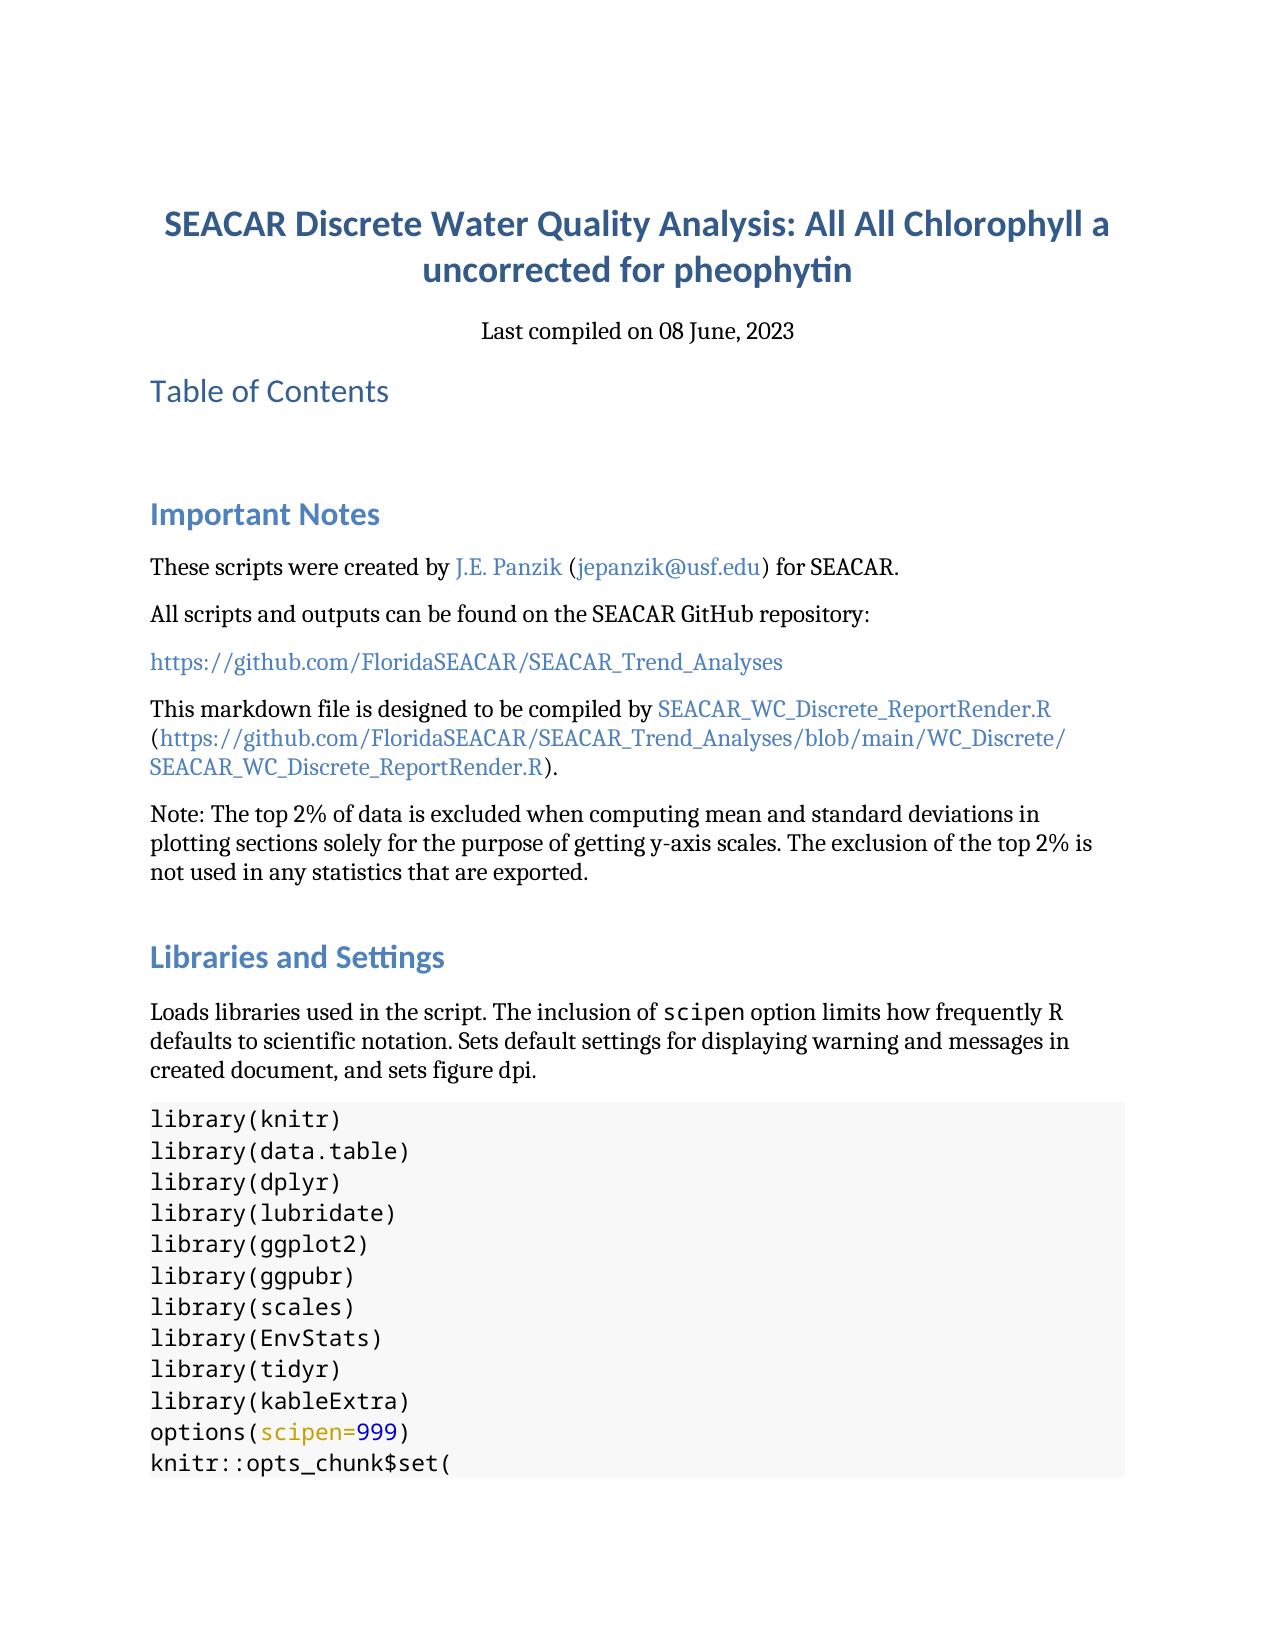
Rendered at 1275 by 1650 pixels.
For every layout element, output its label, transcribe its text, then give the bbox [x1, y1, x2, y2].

subtitle Important Notes [150, 493, 1125, 534]
text These scripts were created by J.E. Panzik (jepanzik@usf.edu) for SEACAR. [150, 553, 1125, 581]
text All scripts and outputs can be found on the SEACAR GitHub repository: [150, 600, 1125, 629]
text Last compiled on 08 June, 2023 [150, 317, 1125, 345]
text Loads libraries used in the script. The inclusion of scipen option limits how frequently R defaults to scientific notation. Sets default settings for displaying warning and messages in created document, and sets figure dpi. [150, 996, 1125, 1084]
subtitle Libraries and Settings [150, 936, 1125, 977]
text This markdown file is designed to be compiled by SEACAR_WC_Discrete_ReportRender.R (https://github.com/FloridaSEACAR/SEACAR_Trend_Analyses/blob/main/WC_Discrete/SEACAR_WC_Discrete_ReportRender.R). [150, 695, 1125, 781]
text https://github.com/FloridaSEACAR/SEACAR_Trend_Analyses [150, 648, 1125, 676]
text Note: The top 2% of data is excluded when computing mean and standard deviations in plotting sections solely for the purpose of getting y-axis scales. The exclusion of the top 2% is not used in any statistics that are exported. [150, 800, 1125, 886]
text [150, 1103, 1125, 1478]
title SEACAR Discrete Water Quality Analysis: All All Chlorophyll a uncorrected for pheophytin [150, 200, 1125, 292]
